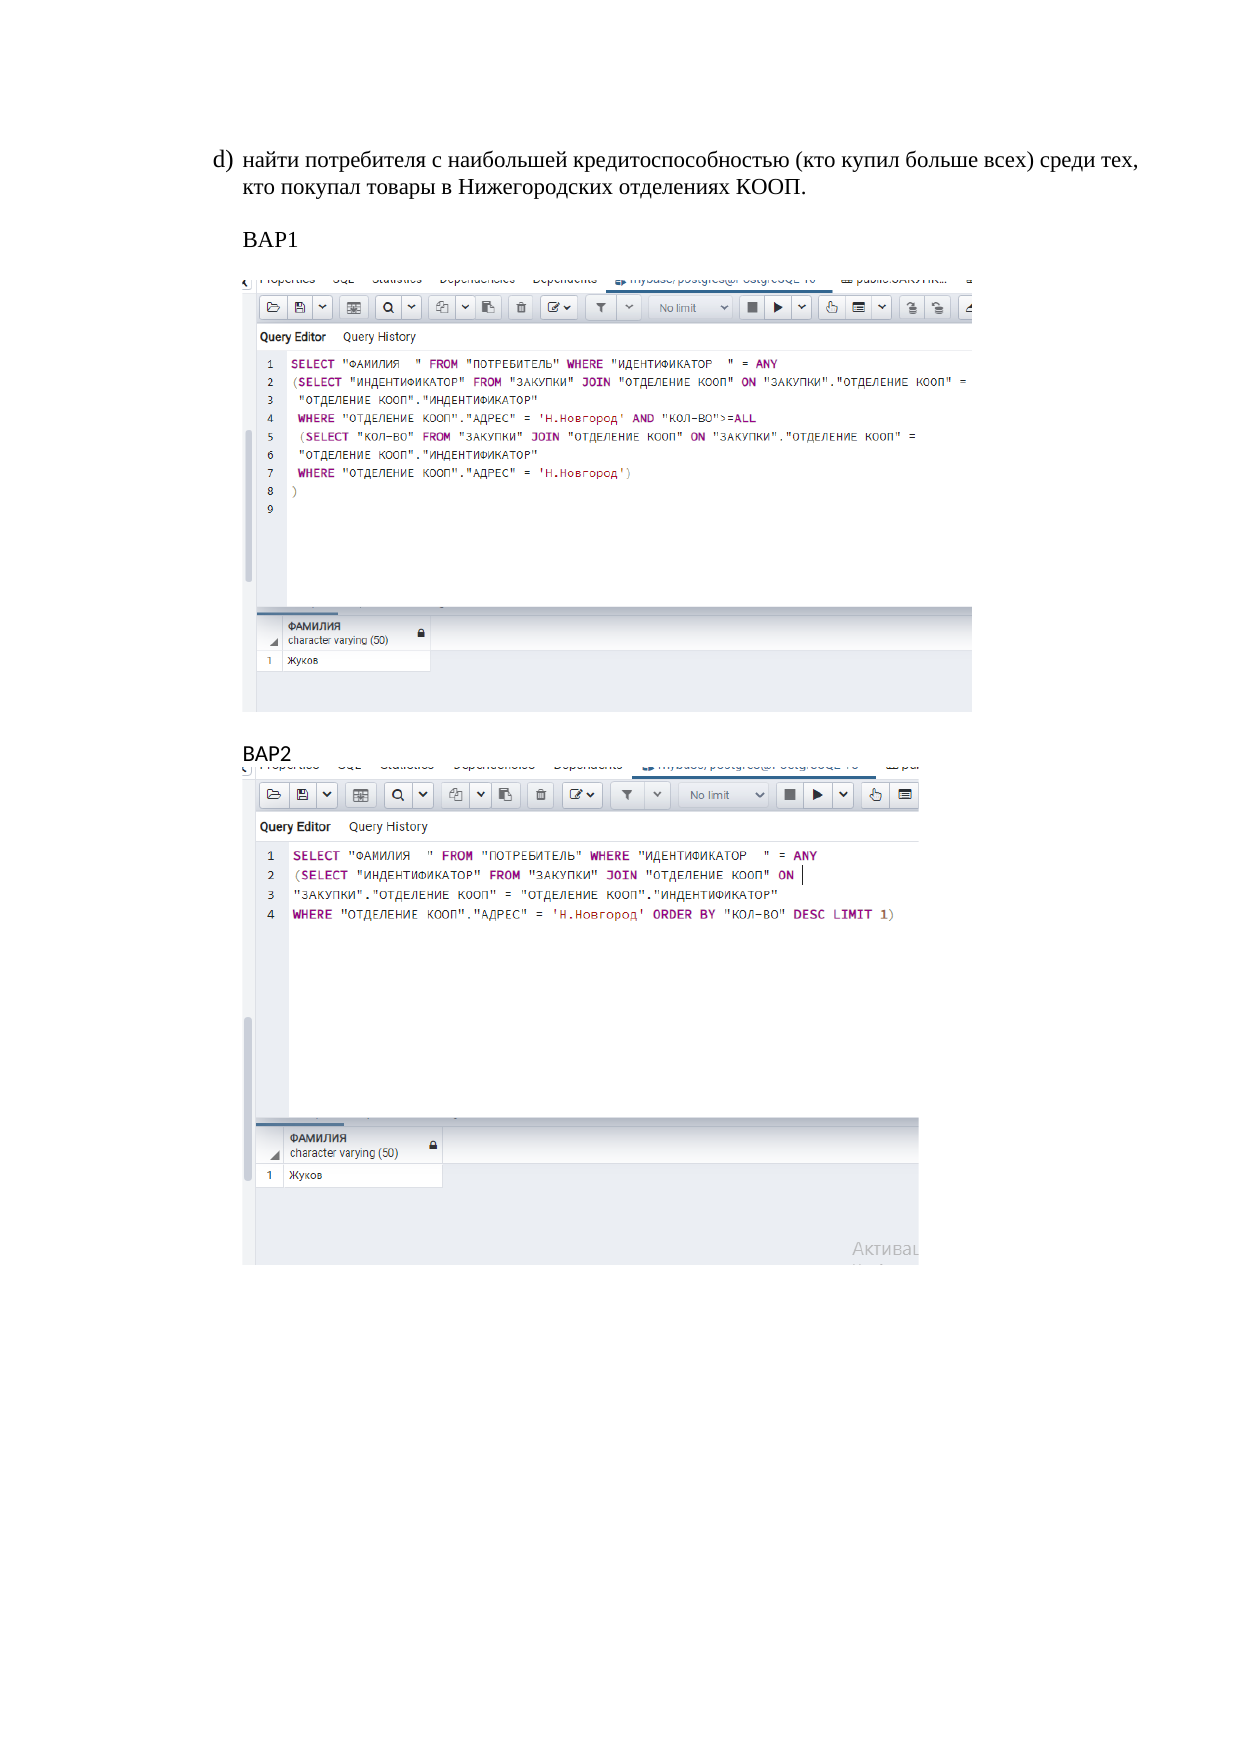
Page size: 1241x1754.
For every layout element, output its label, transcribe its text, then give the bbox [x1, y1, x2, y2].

text ВАР2 [242, 739, 1152, 767]
text ВАР1 [242, 226, 1152, 252]
list найти потребителя с наибольшей кредитоспособностью (кто купил больше всех) среди тех, кто покупал товары в Нижегородских отделениях КООП. [213, 144, 1152, 199]
picture [242, 767, 919, 1265]
picture [242, 280, 972, 712]
